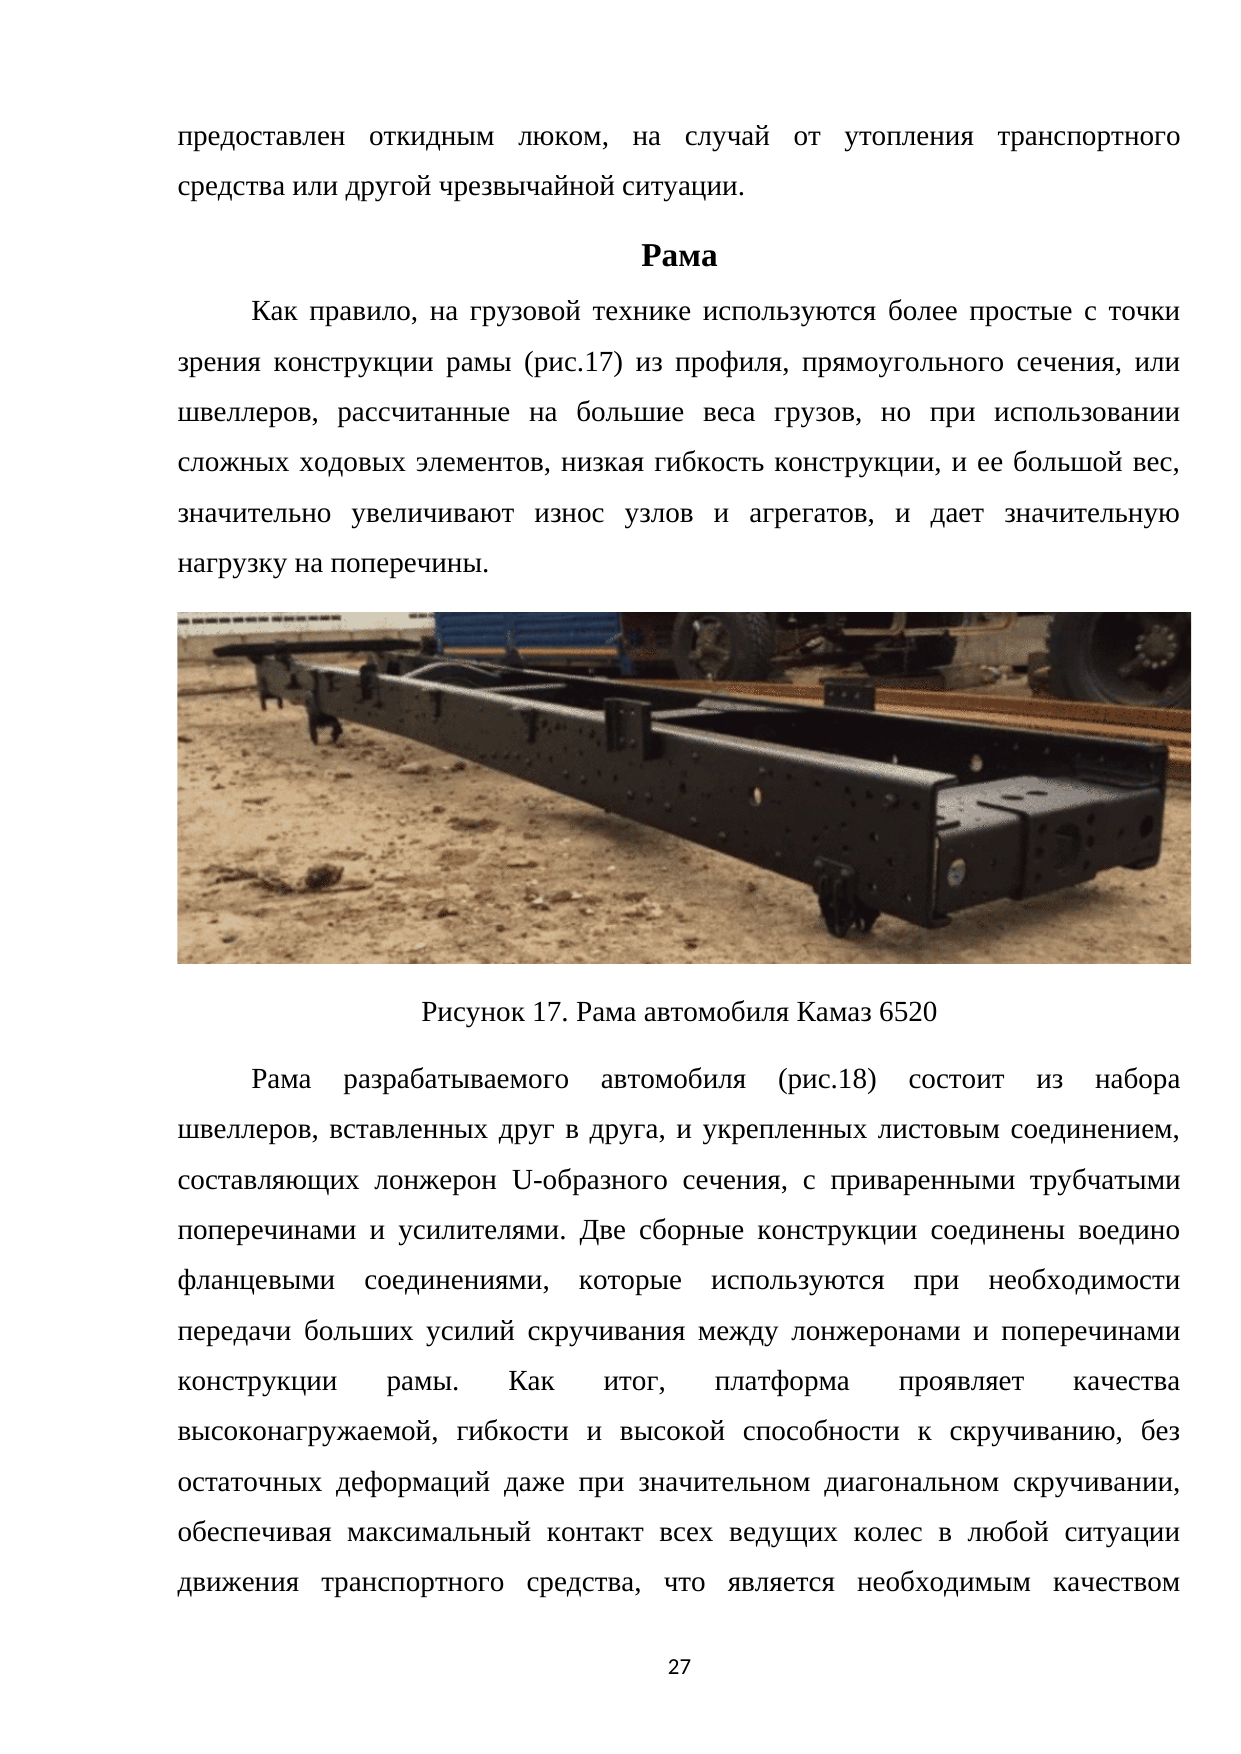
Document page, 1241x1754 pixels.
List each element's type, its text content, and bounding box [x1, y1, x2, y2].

text Рисунок 17. Рама автомобиля Камаз 6520 [177, 994, 1181, 1028]
text Рама [177, 235, 1181, 274]
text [177, 1061, 1181, 1598]
text Как правило, на грузовой технике используются более простые с точки зрения конструкции рамы (рис.17) из профиля, прямоугольного сечения, или швеллеров, рассчитанные на большие веса грузов, но при использовании сложных ходовых элементов, низкая гибкость конструкции, и ее большой вес, значительно увеличивают износ узлов и агрегатов, и дает значительную нагрузку на поперечины. [177, 293, 1181, 578]
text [177, 118, 1181, 202]
picture [177, 612, 1192, 964]
